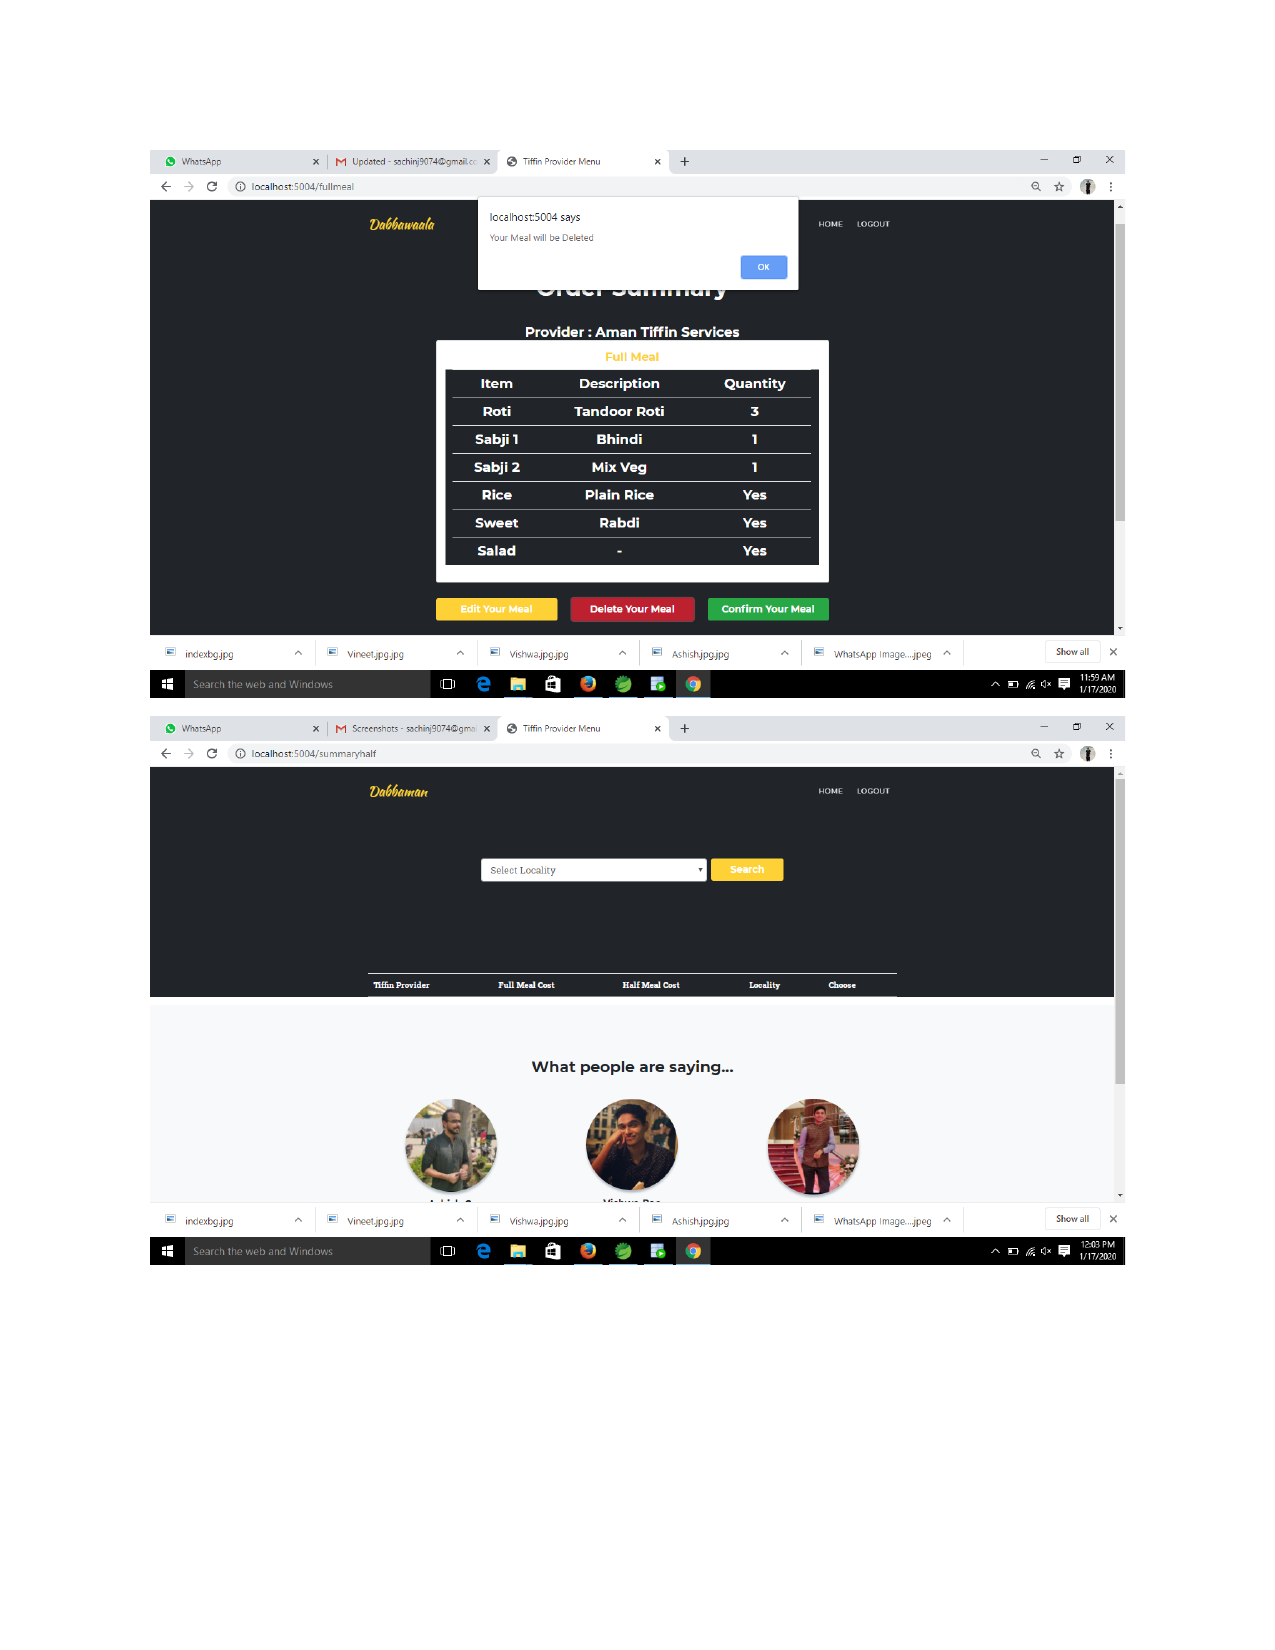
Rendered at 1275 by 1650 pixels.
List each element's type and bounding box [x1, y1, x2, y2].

picture [150, 150, 1125, 698]
picture [150, 716, 1125, 1265]
